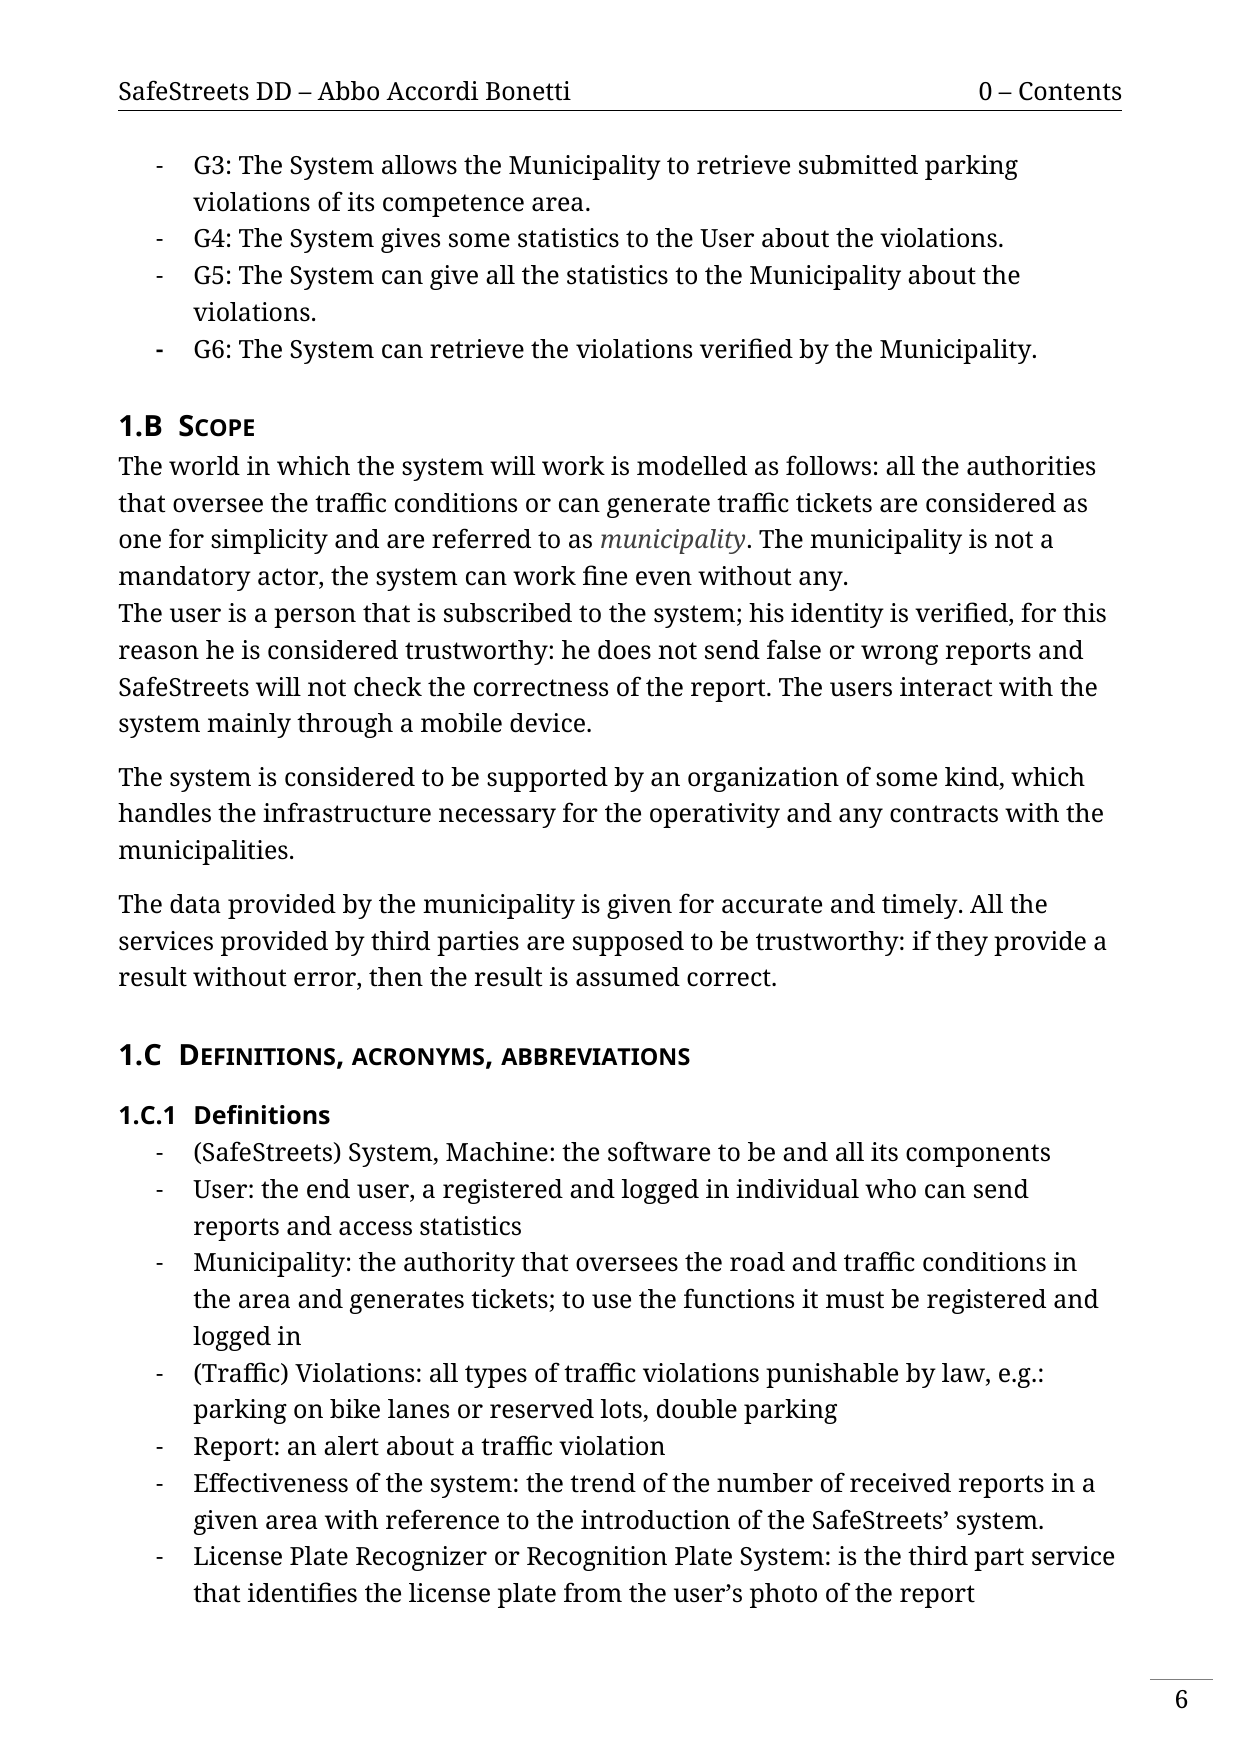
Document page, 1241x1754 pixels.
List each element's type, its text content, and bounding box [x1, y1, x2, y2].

list License Plate Recognizer or Recognition Plate System: is the third part service that identifies the license plate from the user’s photo of the report [156, 1539, 1122, 1610]
list Effectiveness of the system: the trend of the number of received reports in a given area with reference to the introduction of the SafeStreets’ system. [156, 1466, 1122, 1536]
text The system is considered to be supported by an organization of some kind, which handles the infrastructure necessary for the operativity and any contracts with the municipalities. [118, 759, 1122, 867]
text The data provided by the municipality is given for accurate and timely. All the services provided by third parties are supposed to be trustworthy: if they provide a result without error, then the result is assumed correct. [118, 886, 1122, 994]
text The world in which the system will work is modelled as follows: all the authorities that oversee the traffic conditions or can generate traffic tickets are considered as one for simplicity and are referred to as municipality. The municipality is not a mandatory actor, the system can work fine even without any. The user is a person that is subscribed to the system; his identity is verified, for this reason he is considered trustworthy: he does not send false or wrong reports and SafeStreets will not check the correctness of the report. The users interact with the system mainly through a mobile device. [118, 448, 1122, 740]
list (SafeStreets) System, Machine: the software to be and all its components [156, 1134, 1122, 1169]
list G6: The System can retrieve the violations verified by the Municipality. [156, 331, 1122, 366]
list G3: The System allows the Municipality to retrieve submitted parking violations of its competence area. [156, 148, 1122, 218]
list Report: an alert about a traffic violation [156, 1429, 1122, 1463]
list User: the end user, a registered and logged in individual who can send reports and access statistics [156, 1171, 1122, 1242]
list G5: The System can give all the statistics to the Municipality about the violations. [156, 258, 1122, 329]
list Municipality: the authority that oversees the road and traffic conditions in the area and generates tickets; to use the functions it must be registered and logged in [156, 1245, 1122, 1352]
subtitle Definitions [118, 1098, 1122, 1132]
subtitle Definitions, acronyms, abbreviations [118, 1034, 1122, 1074]
list (Traffic) Violations: all types of traffic violations punishable by law, e.g.: parking on bike lanes or reserved lots, double parking [156, 1355, 1122, 1426]
list G4: The System gives some statistics to the User about the violations. [156, 221, 1122, 255]
subtitle Scope [118, 406, 1122, 445]
